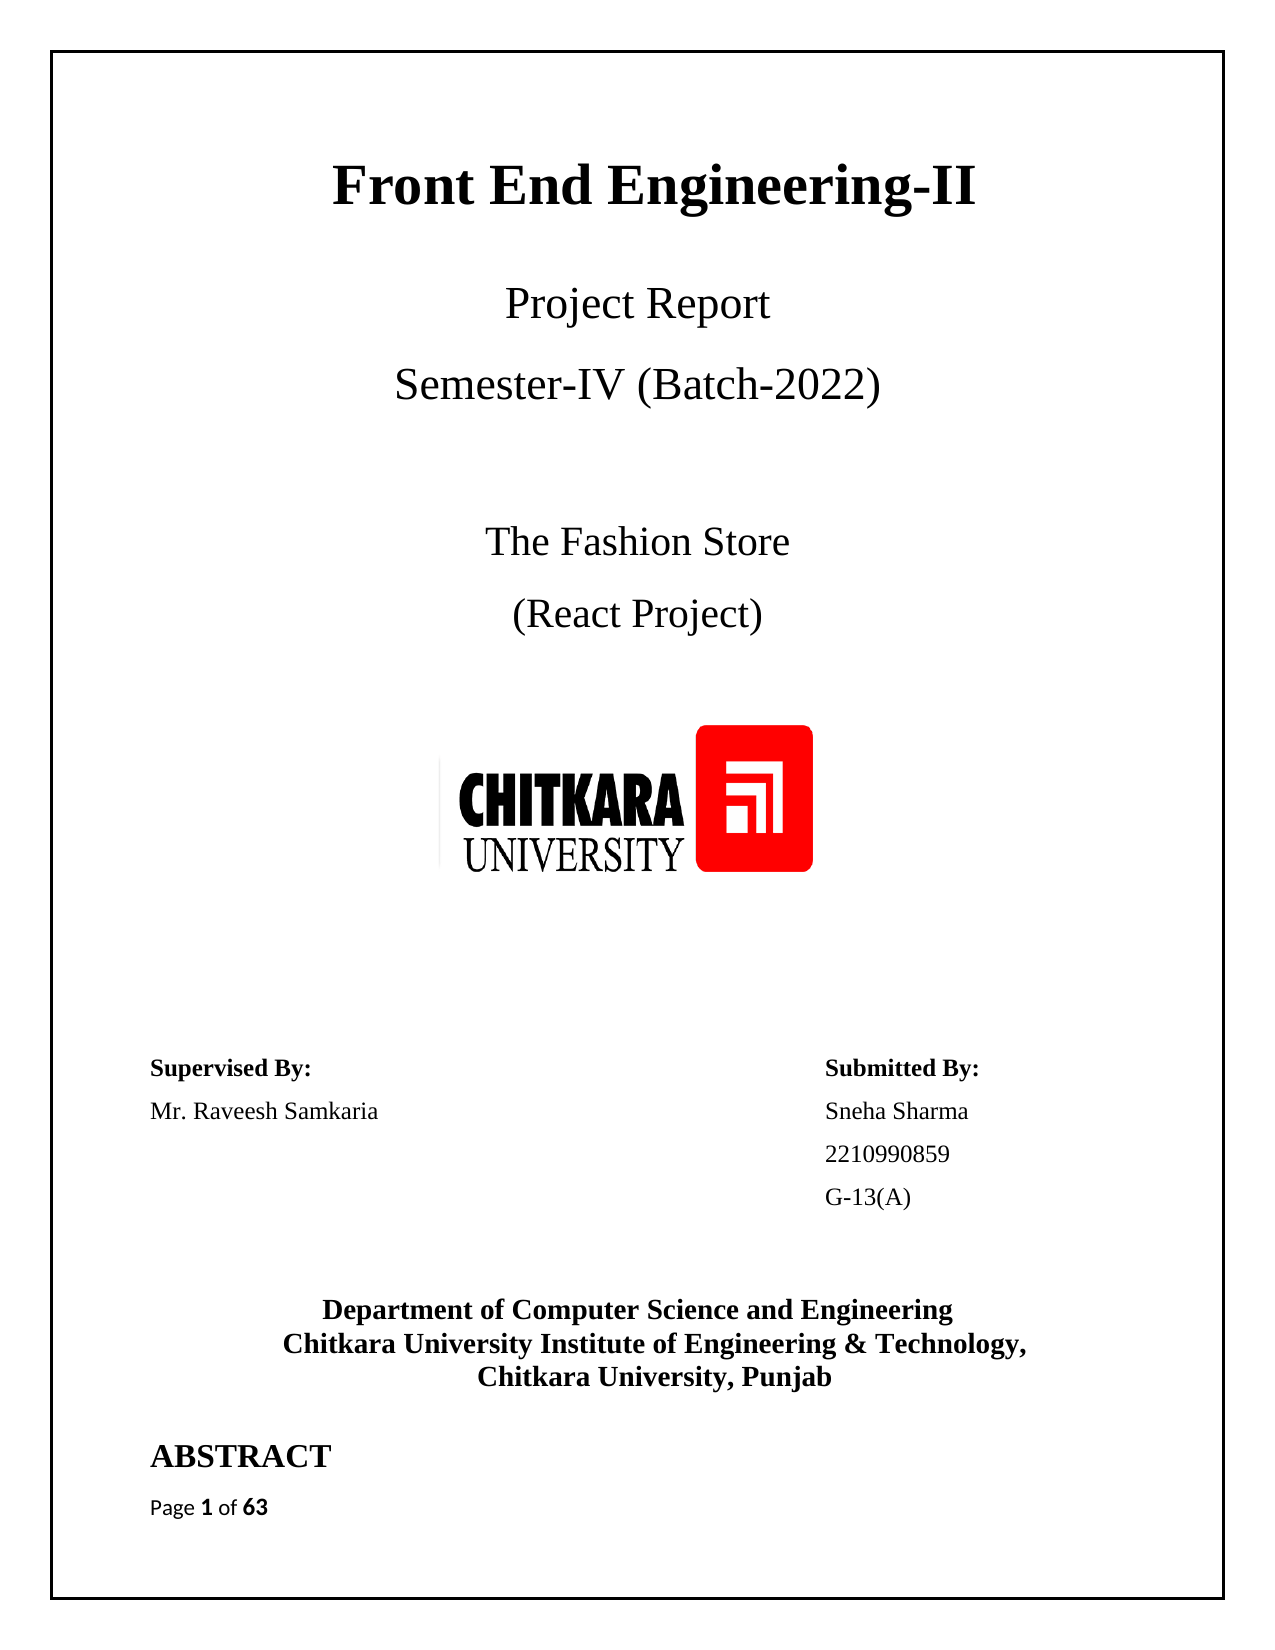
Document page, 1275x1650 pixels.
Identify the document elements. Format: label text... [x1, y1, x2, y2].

text Semester-IV (Batch-2022) [150, 357, 1125, 409]
subtitle Chitkara University, Punjab [150, 1359, 1159, 1393]
subtitle Chitkara University Institute of Engineering & Technology, [150, 1326, 1159, 1359]
text G-13(A) [150, 1182, 1125, 1211]
text Project Report [150, 275, 1125, 328]
text Department of Computer Science and Engineering [150, 1292, 1125, 1326]
text Mr. Raveesh Samkaria Sneha Sharma [150, 1096, 1125, 1125]
text ABSTRACT [150, 1436, 1125, 1474]
text Supervised By: Submitted By: [150, 1053, 1125, 1082]
text The Fashion Store [150, 516, 1125, 564]
subtitle Front End Engineering-II [150, 150, 1159, 217]
text 2210990859 [150, 1139, 1125, 1168]
picture [438, 679, 837, 924]
text (React Project) [150, 588, 1125, 636]
